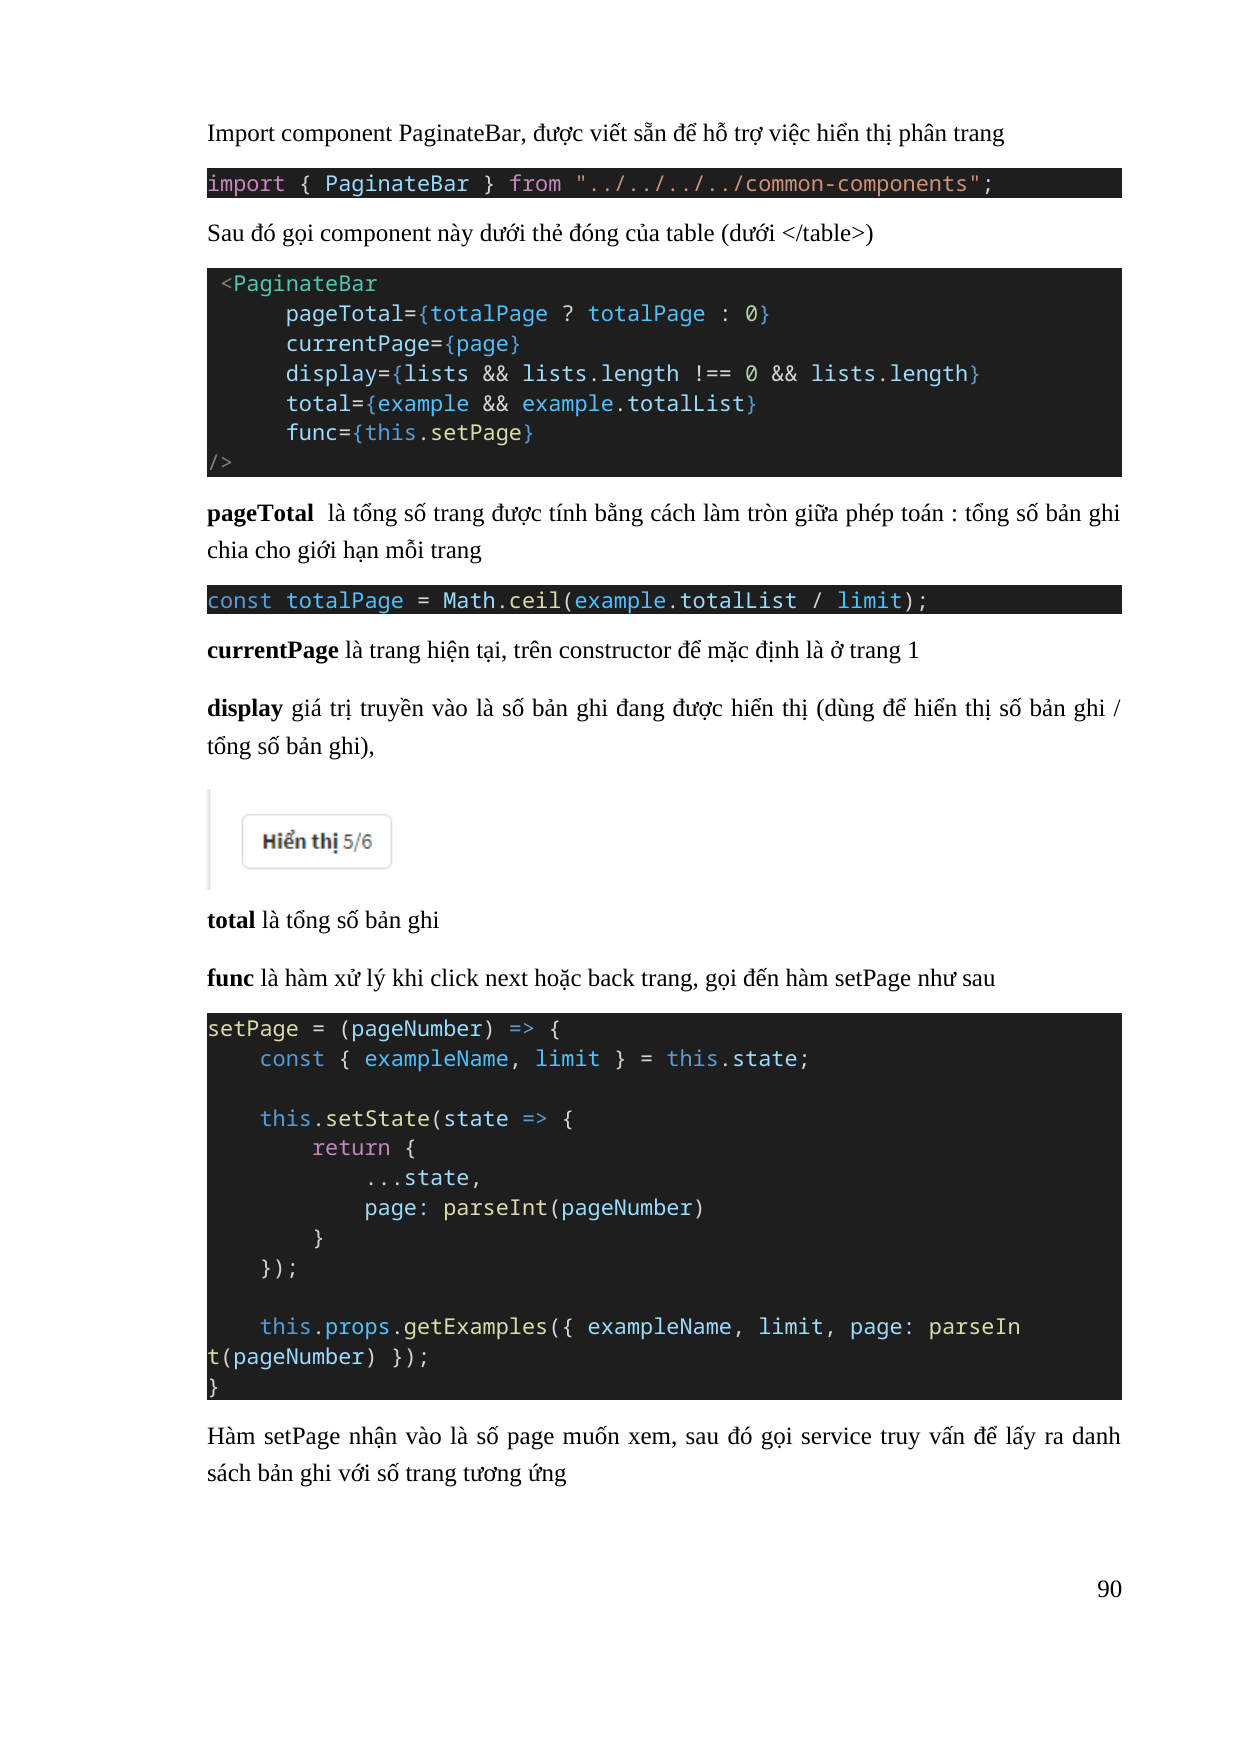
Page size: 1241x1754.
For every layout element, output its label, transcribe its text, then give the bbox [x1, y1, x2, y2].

text total là tổng số bản ghi [207, 905, 1122, 934]
text func là hàm xử lý khi click next hoặc back trang, gọi đến hàm setPage như sau [207, 963, 1122, 992]
text display giá trị truyền vào là số bản ghi đang được hiển thị (dùng để hiển thị số bản ghi / tổng số bản ghi), [207, 693, 1122, 759]
text setPage = (pageNumber) => { [207, 1013, 1122, 1043]
text return { [207, 1132, 1122, 1162]
text total={example && example.totalList} [207, 387, 1122, 417]
text pageTotal là tổng số trang được tính bằng cách làm tròn giữa phép toán : tổng số bản ghi chia cho giới hạn mỗi trang [207, 498, 1122, 564]
text Import component PaginateBar, được viết sẵn để hỗ trợ việc hiển thị phân trang [207, 118, 1122, 147]
text Sau đó gọi component này dưới thẻ đóng của table (dưới </table>) [207, 218, 1122, 247]
text currentPage là trang hiện tại, trên constructor để mặc định là ở trang 1 [207, 635, 1122, 664]
picture [206, 789, 499, 890]
text this.props.getExamples({ exampleName, limit, page: parseInt(pageNumber) }); [207, 1311, 1122, 1371]
text import { PaginateBar } from "../../../../common-components"; [207, 168, 1122, 198]
text } [207, 1222, 1122, 1251]
text }); [207, 1251, 1122, 1281]
text currentPage={page} [207, 328, 1122, 358]
text ...state, [207, 1162, 1122, 1192]
text display={lists && lists.length !== 0 && lists.length} [207, 358, 1122, 387]
text page: parseInt(pageNumber) [207, 1192, 1122, 1222]
text Hàm setPage nhận vào là số page muốn xem, sau đó gọi service truy vấn để lấy ra danh sách bản ghi với số trang tương ứng [207, 1421, 1122, 1487]
text } [207, 1371, 1122, 1400]
text func={this.setPage} [207, 417, 1122, 447]
text const totalPage = Math.ceil(example.totalList / limit); [207, 585, 1122, 614]
text /> [207, 447, 1122, 477]
text const { exampleName, limit } = this.state; [207, 1043, 1122, 1073]
text <PaginateBar [207, 268, 1122, 298]
text this.setState(state => { [207, 1102, 1122, 1132]
text pageTotal={totalPage ? totalPage : 0} [207, 298, 1122, 328]
